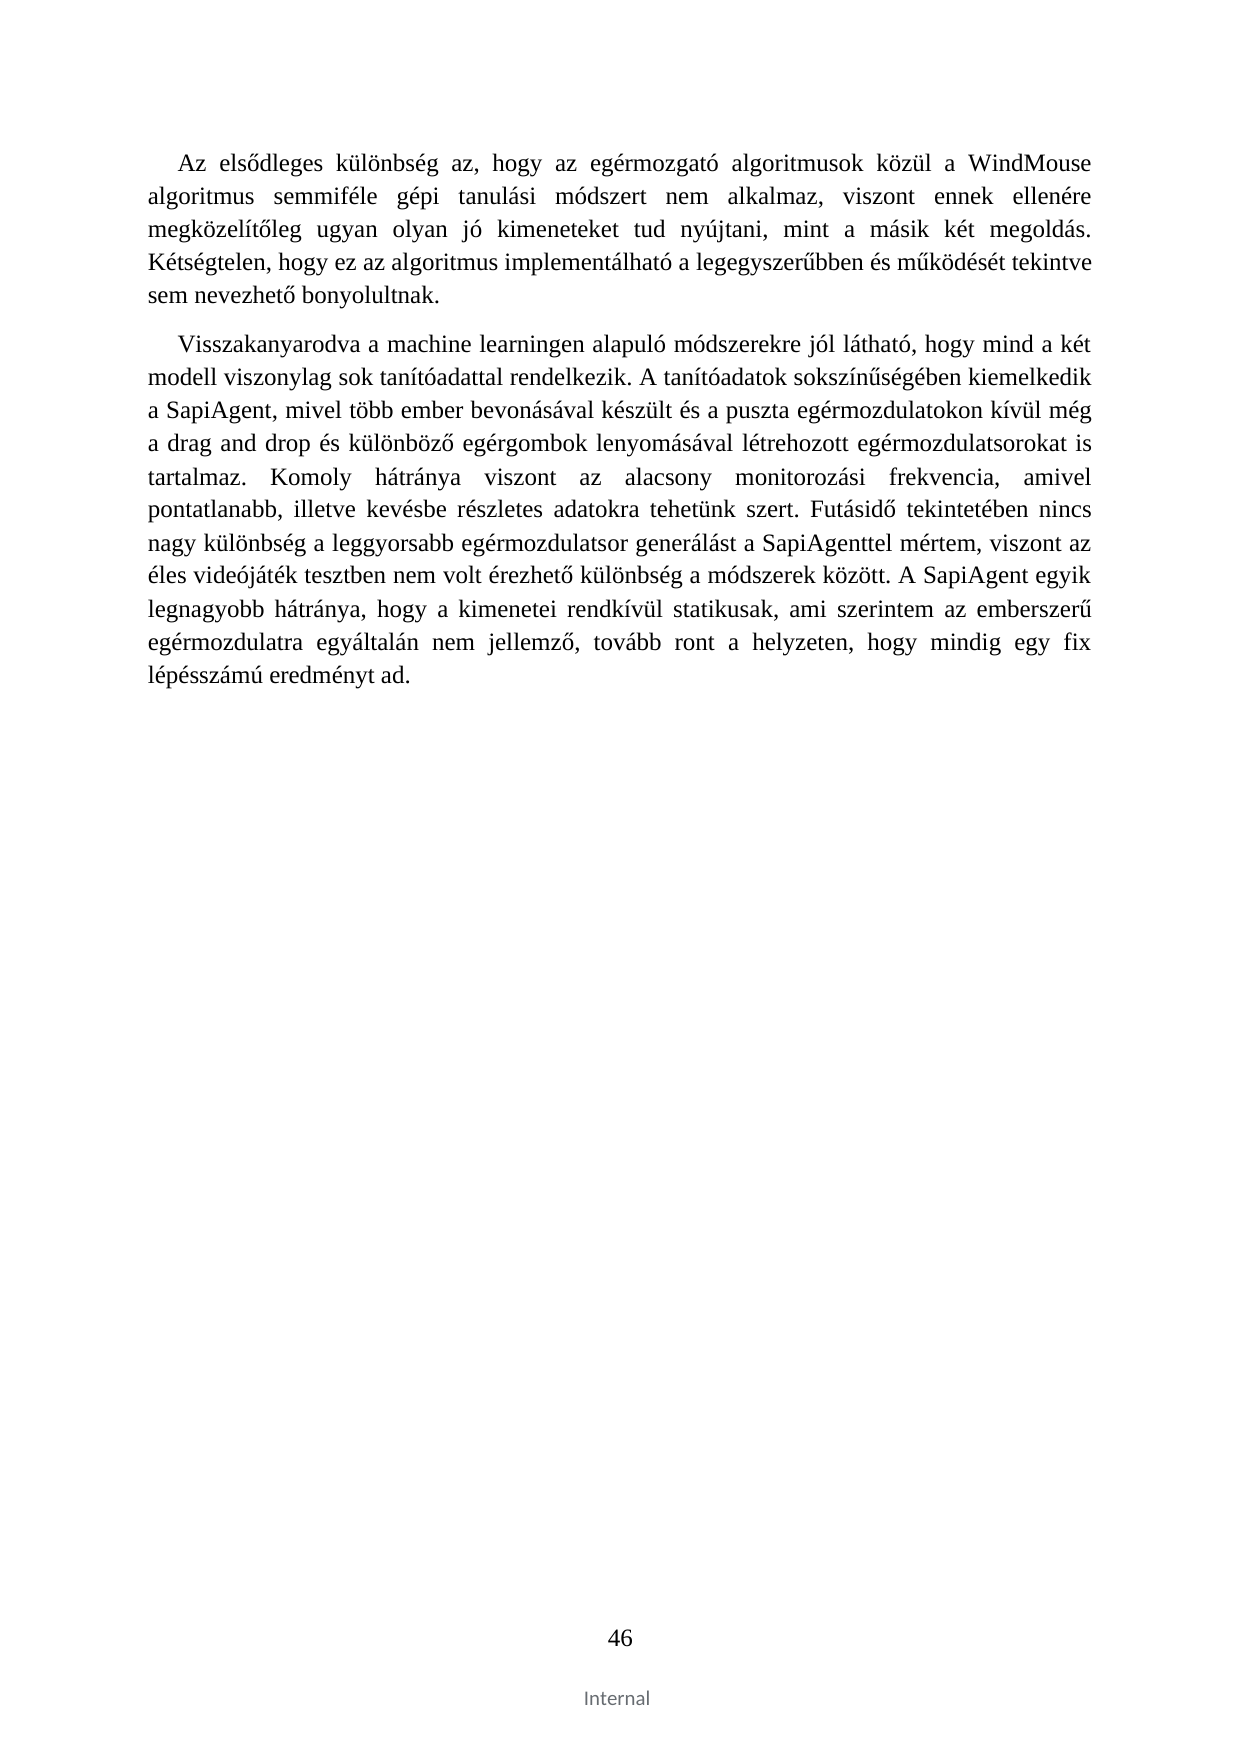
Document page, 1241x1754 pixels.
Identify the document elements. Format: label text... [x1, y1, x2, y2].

text Az elsődleges különbség az, hogy az egérmozgató algoritmusok közül a WindMouse algoritmus semmiféle gépi tanulási módszert nem alkalmaz, viszont ennek ellenére megközelítőleg ugyan olyan jó kimeneteket tud nyújtani, mint a másik két megoldás. Kétségtelen, hogy ez az algoritmus implementálható a legegyszerűbben és működését tekintve sem nevezhető bonyolultnak. [148, 148, 1092, 308]
text Visszakanyarodva a machine learningen alapuló módszerekre jól látható, hogy mind a két modell viszonylag sok tanítóadattal rendelkezik. A tanítóadatok sokszínűségében kiemelkedik a SapiAgent, mivel több ember bevonásával készült és a puszta egérmozdulatokon kívül még a drag and drop és különböző egérgombok lenyomásával létrehozott egérmozdulatsorokat is tartalmaz. Komoly hátránya viszont az alacsony monitorozási frekvencia, amivel pontatlanabb, illetve kevésbe részletes adatokra tehetünk szert. Futásidő tekintetében nincs nagy különbség a leggyorsabb egérmozdulatsor generálást a SapiAgenttel mértem, viszont az éles videójáték tesztben nem volt érezhető különbség a módszerek között. A SapiAgent egyik legnagyobb hátránya, hogy a kimenetei rendkívül statikusak, ami szerintem az emberszerű egérmozdulatra egyáltalán nem jellemző, tovább ront a helyzeten, hogy mindig egy fix lépésszámú eredményt ad. [148, 329, 1092, 688]
